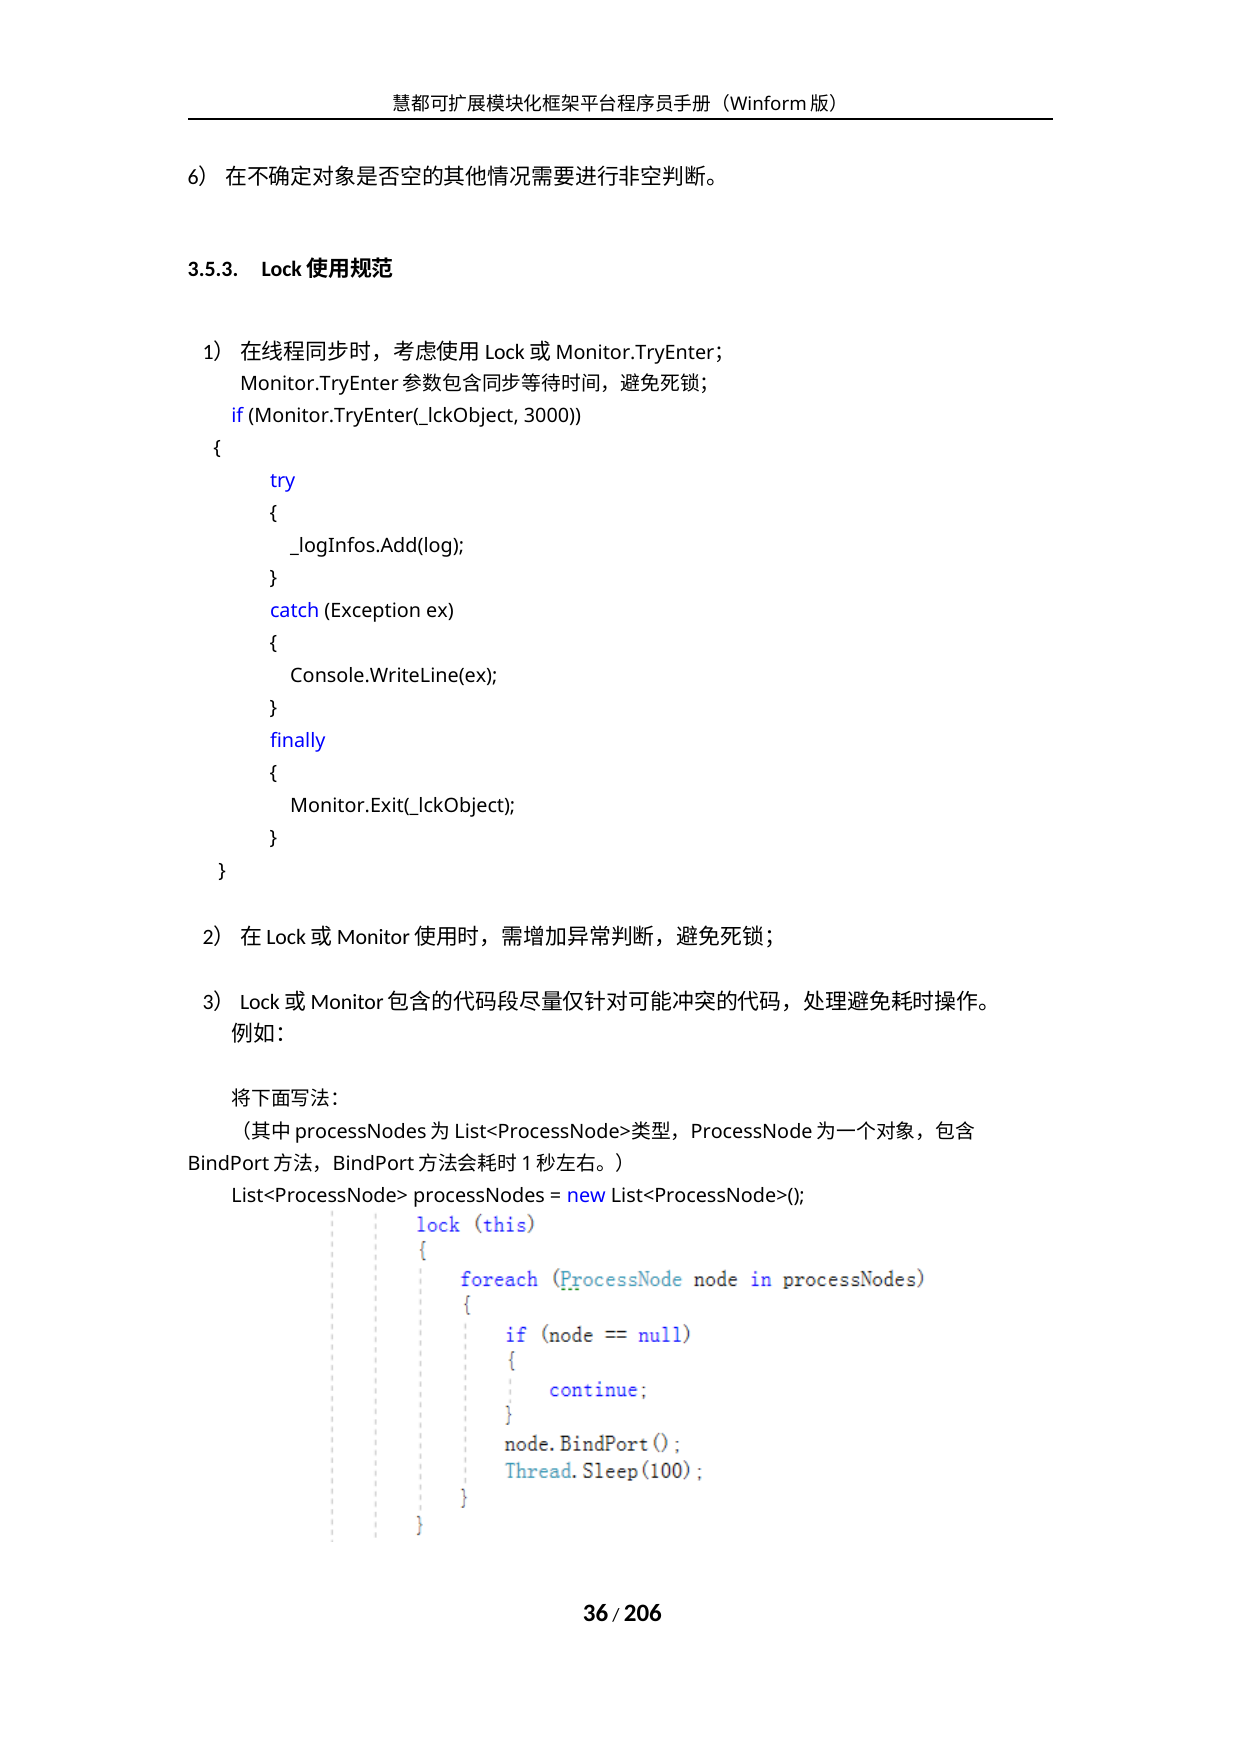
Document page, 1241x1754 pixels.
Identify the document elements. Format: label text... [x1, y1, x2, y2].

text Console.WriteLine(ex); [187, 658, 1053, 691]
list Lock或Monitor包含的代码段尽量仅针对可能冲突的代码，处理避免耗时操作。 [202, 983, 1053, 1016]
list Monitor.TryEnter参数包含同步等待时间，避免死锁； [240, 366, 1053, 398]
list 在线程同步时，考虑使用Lock或Monitor.TryEnter； [202, 333, 1053, 366]
text 将下面写法： [187, 1081, 1053, 1113]
text { [187, 431, 1053, 463]
text （其中processNodes为List<ProcessNode>类型，ProcessNode为一个对象，包含BindPort方法，BindPort方法会耗时1秒左右。） [187, 1113, 1053, 1178]
text } [187, 691, 1053, 723]
text finally [187, 723, 1053, 756]
text List<ProcessNode> processNodes = new List<ProcessNode>(); [187, 1178, 1053, 1211]
text Monitor.Exit(_lckObject); [187, 788, 1053, 821]
text } [187, 561, 1053, 593]
text { [187, 626, 1053, 658]
text catch (Exception ex) [187, 593, 1053, 626]
text try [187, 463, 1053, 496]
subtitle Lock使用规范 [187, 251, 1053, 283]
picture [306, 1210, 934, 1542]
text _logInfos.Add(log); [187, 528, 1053, 561]
list 例如： [187, 1016, 1053, 1048]
text if (Monitor.TryEnter(_lckObject, 3000)) [187, 398, 1053, 431]
text { [187, 496, 1053, 528]
text } [187, 853, 1053, 886]
text { [187, 756, 1053, 788]
list 在Lock或Monitor使用时，需增加异常判断，避免死锁； [202, 918, 1053, 951]
text } [187, 821, 1053, 853]
list 在不确定对象是否空的其他情况需要进行非空判断。 [187, 158, 1053, 191]
